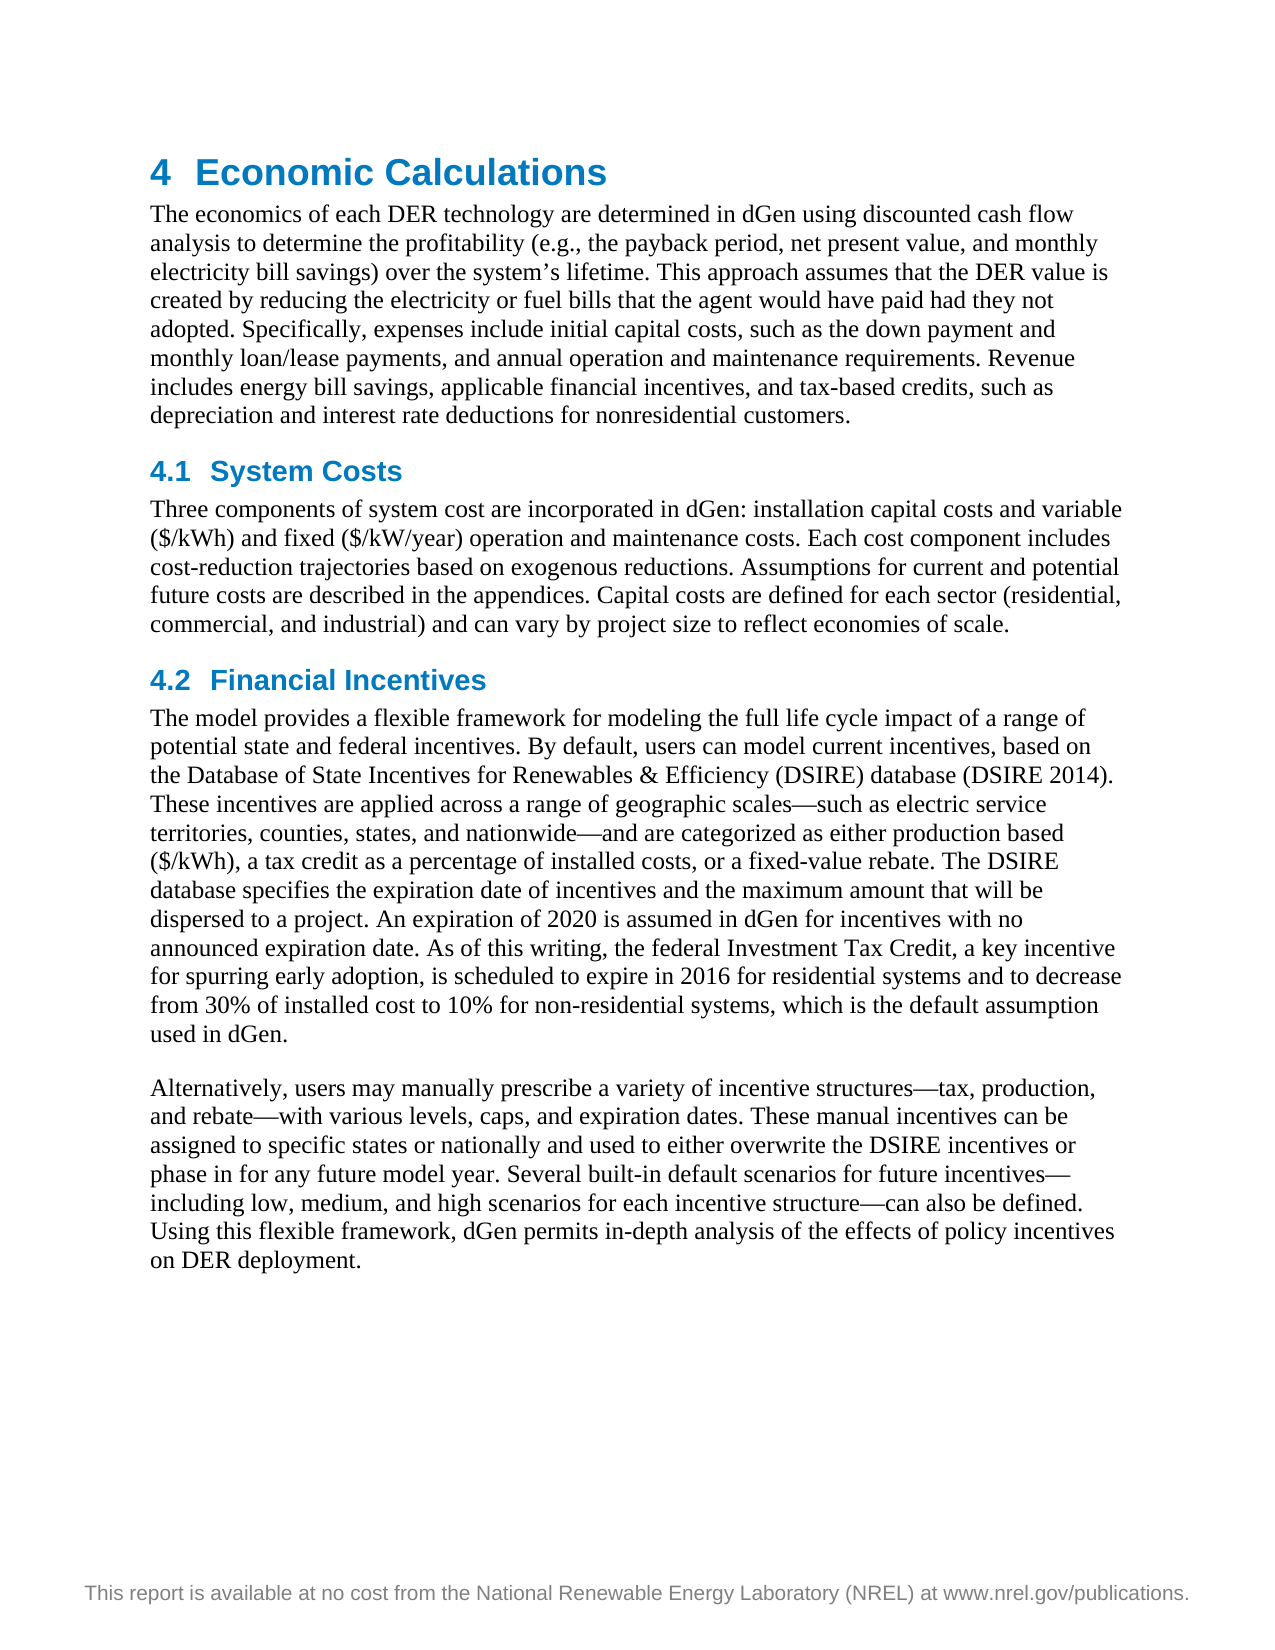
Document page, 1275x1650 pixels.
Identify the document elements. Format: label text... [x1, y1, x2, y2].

text The economics of each DER technology are determined in dGen using discounted cash flow analysis to determine the profitability (e.g., the payback period, net present value, and monthly electricity bill savings) over the system’s lifetime. This approach assumes that the DER value is created by reducing the electricity or fuel bills that the agent would have paid had they not adopted. Specifically, expenses include initial capital costs, such as the down payment and monthly loan/lease payments, and annual operation and maintenance requirements. Revenue includes energy bill savings, applicable financial incentives, and tax-based credits, such as depreciation and interest rate deductions for nonresidential customers. [150, 199, 1125, 429]
text Economic Calculations [150, 150, 1125, 193]
text Financial Incentives [150, 663, 1125, 696]
text Alternatively, users may manually prescribe a variety of incentive structures—tax, production, and rebate—with various levels, caps, and expiration dates. These manual incentives can be assigned to specific states or nationally and used to either overwrite the DSIRE incentives or phase in for any future model year. Several built-in default scenarios for future incentives—including low, medium, and high scenarios for each incentive structure—can also be defined. Using this flexible framework, dGen permits in-depth analysis of the effects of policy incentives on DER deployment. [150, 1073, 1125, 1274]
text System Costs [150, 454, 1125, 488]
text Three components of system cost are incorporated in dGen: installation capital costs and variable ($/kWh) and fixed ($/kW/year) operation and maintenance costs. Each cost component includes cost-reduction trajectories based on exogenous reductions. Assumptions for current and potential future costs are described in the appendices. Capital costs are defined for each sector (residential, commercial, and industrial) and can vary by project size to reflect economies of scale. [150, 494, 1125, 638]
text The model provides a flexible framework for modeling the full life cycle impact of a range of potential state and federal incentives. By default, users can model current incentives, based on the Database of State Incentives for Renewables & Efficiency (DSIRE) database (DSIRE 2014). These incentives are applied across a range of geographic scales—such as electric service territories, counties, states, and nationwide—and are categorized as either production based ($/kWh), a tax credit as a percentage of installed costs, or a fixed-value rebate. The DSIRE database specifies the expiration date of incentives and the maximum amount that will be dispersed to a project. An expiration of 2020 is assumed in dGen for incentives with no announced expiration date. As of this writing, the federal Investment Tax Credit, a key incentive for spurring early adoption, is scheduled to expire in 2016 for residential systems and to decrease from 30% of installed cost to 10% for non-residential systems, which is the default assumption used in dGen. [150, 703, 1125, 1048]
